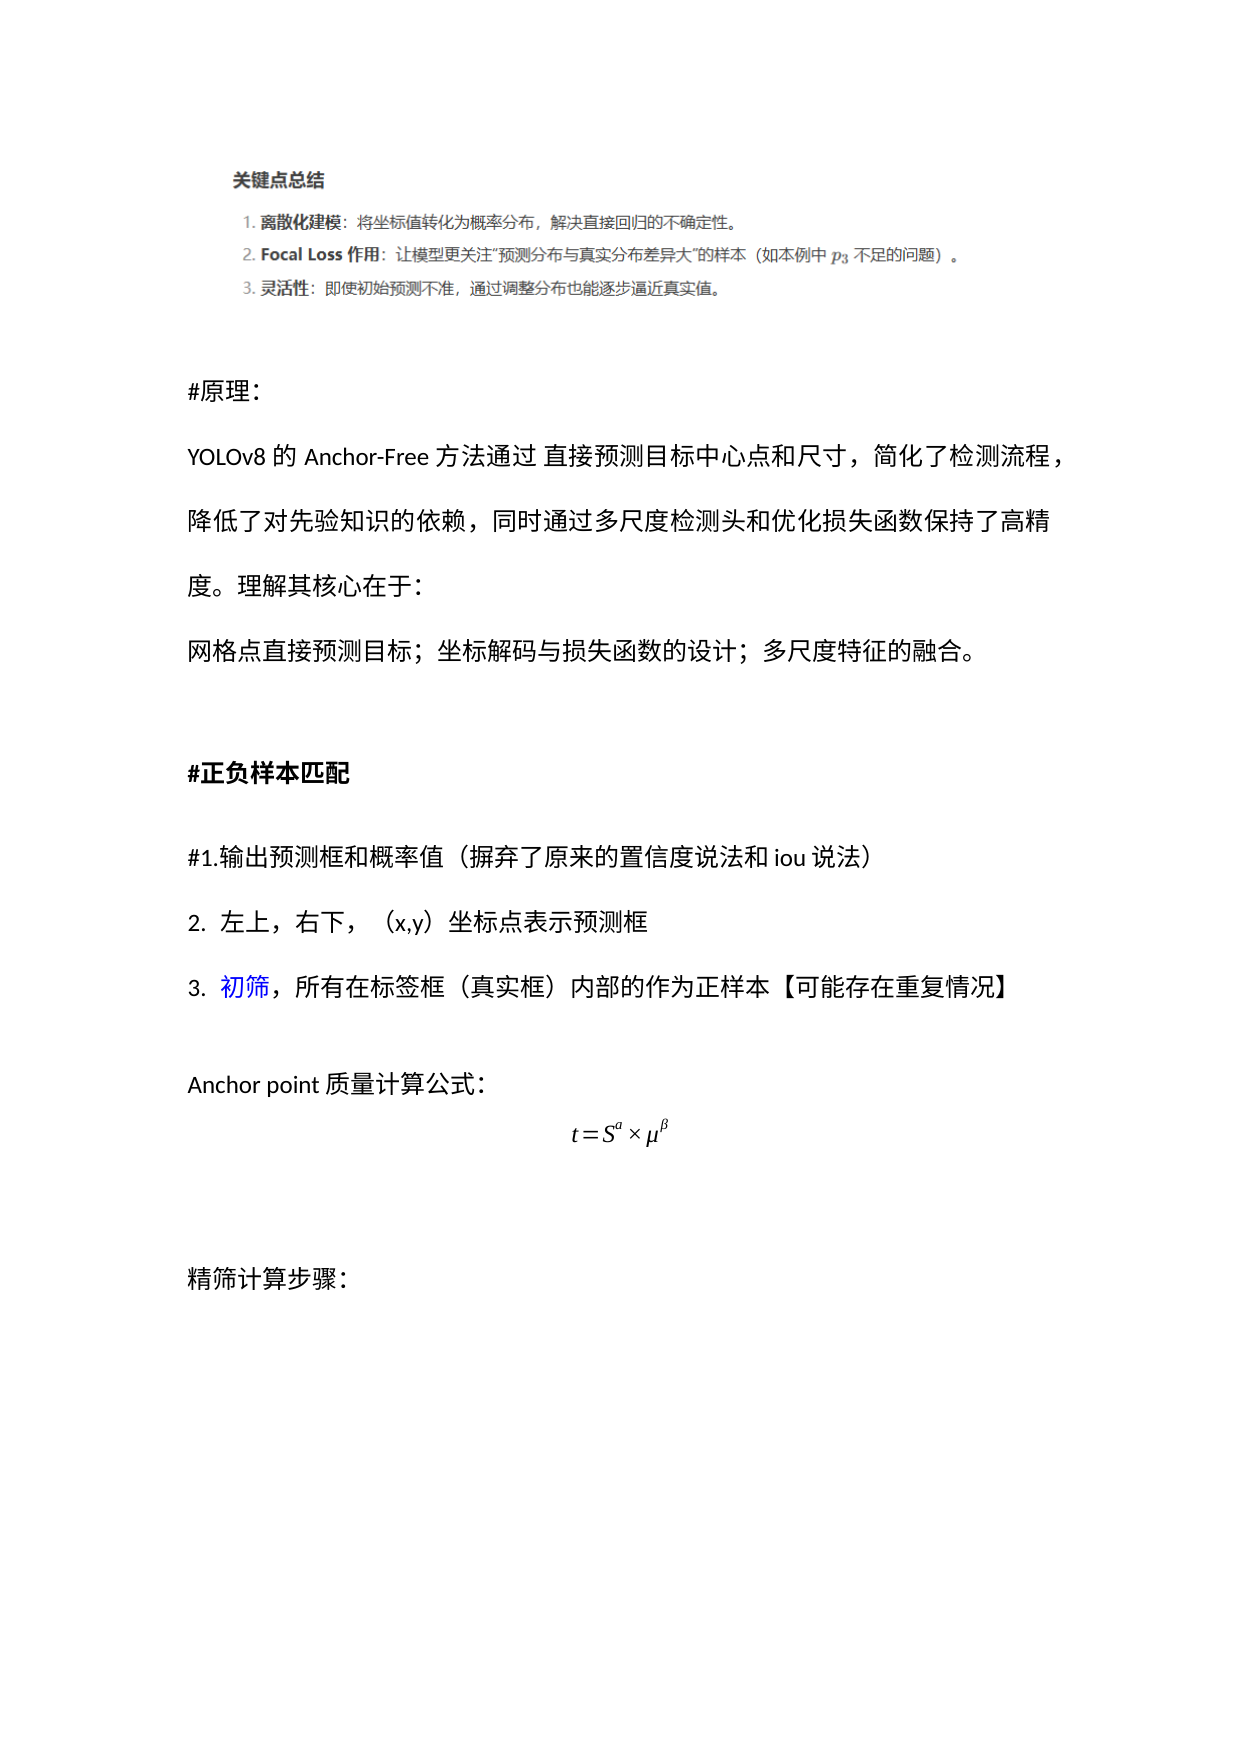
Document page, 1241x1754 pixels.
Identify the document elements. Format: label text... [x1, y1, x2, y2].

list 左上，右下，（x,y）坐标点表示预测框 [187, 888, 1053, 953]
text 网格点直接预测目标；坐标解码与损失函数的设计；多尺度特征的融合。 [187, 617, 1053, 682]
list 精筛计算步骤： [187, 1245, 1053, 1310]
subtitle #正负样本匹配 [187, 739, 1053, 804]
picture [187, 162, 1052, 307]
text #1.输出预测框和概率值（摒弃了原来的置信度说法和iou说法） [187, 823, 1053, 888]
list 初筛，所有在标签框（真实框）内部的作为正样本【可能存在重复情况】 [187, 953, 1053, 1018]
list Anchor point 质量计算公式： [187, 1050, 1053, 1115]
text #原理： YOLOv8 的 Anchor-Free 方法通过 直接预测目标中心点和尺寸，简化了检测流程，降低了对先验知识的依赖，同时通过多尺度检测头和优化损失函数保持了高精度。理解其核心在于： [187, 357, 1053, 617]
